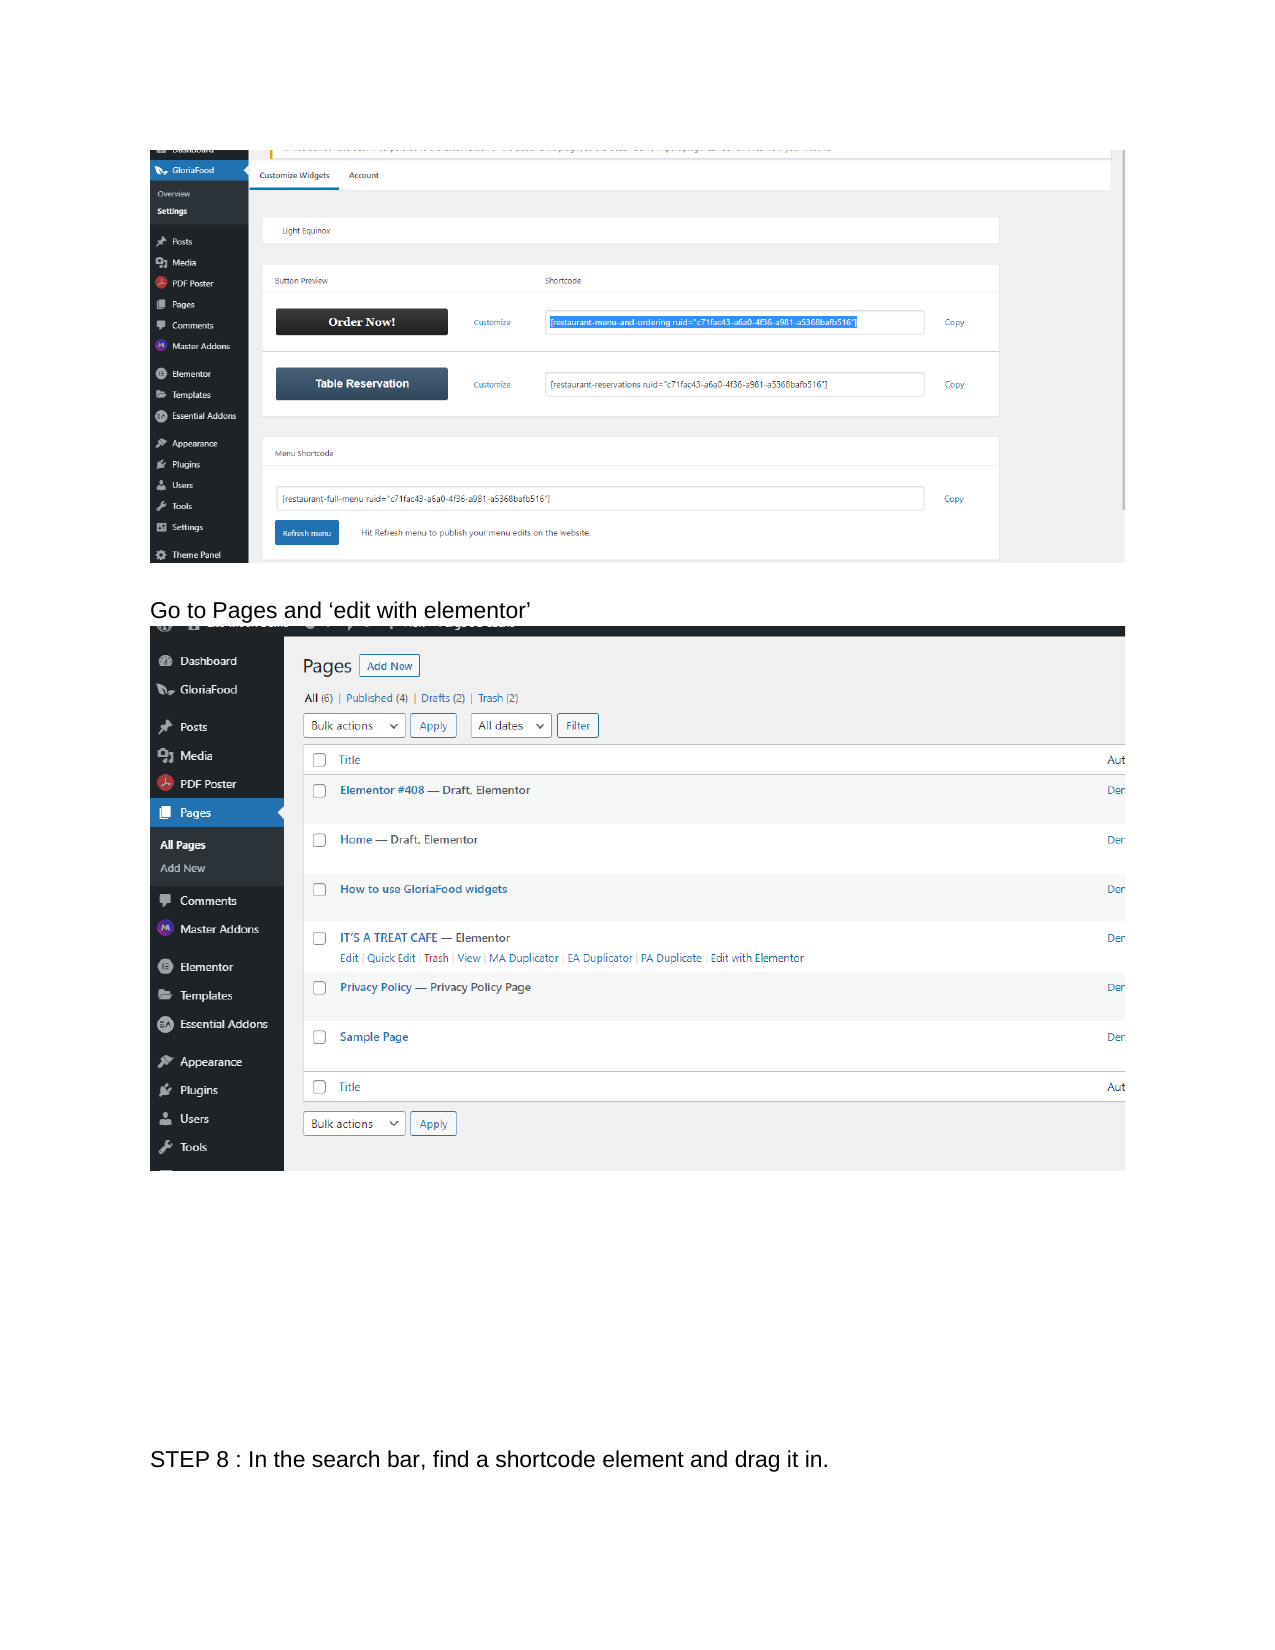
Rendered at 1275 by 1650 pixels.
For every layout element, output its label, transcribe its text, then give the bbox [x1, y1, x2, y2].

picture [150, 150, 1125, 563]
picture [150, 626, 1125, 1171]
text STEP 8 : In the search bar, find a shortcode element and drag it in. [150, 1446, 1125, 1473]
text Go to Pages and ‘edit with elementor’ [150, 597, 1125, 623]
